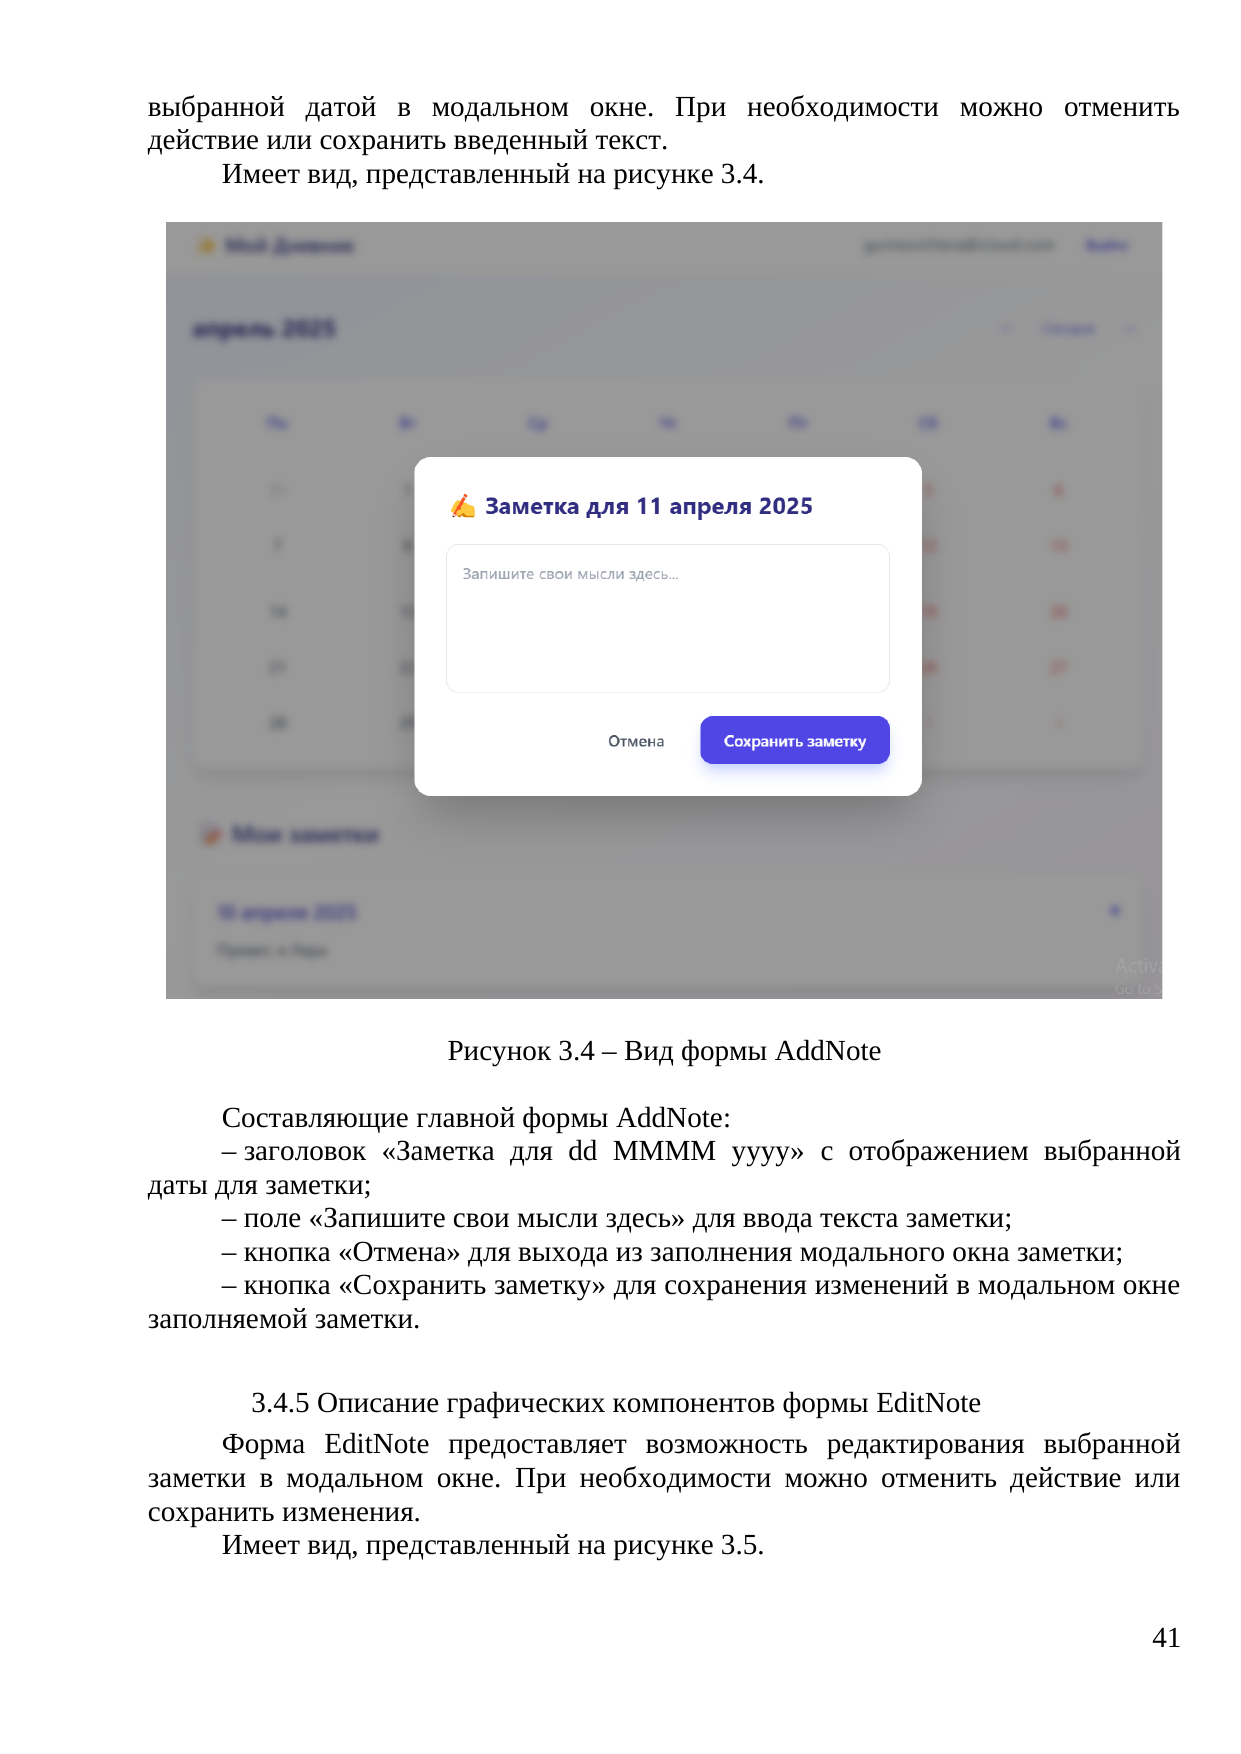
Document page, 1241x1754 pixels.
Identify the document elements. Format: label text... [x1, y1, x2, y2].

list Форма EditNote предоставляет возможность редактирования выбранной заметки в модальном окне. При необходимости можно отменить действие или сохранить изменения. [148, 1427, 1181, 1527]
list Имеет вид, представленный на рисунке 3.5. [148, 1527, 1181, 1561]
text Составляющие главной формы AddNote: [148, 1100, 1181, 1133]
picture [166, 222, 1163, 999]
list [148, 89, 1181, 156]
list Имеет вид, представленный на рисунке 3.4. [148, 156, 1181, 189]
text поле «Запишите свои мысли здесь» для ввода текста заметки; [148, 1200, 1181, 1234]
text Рисунок 3.4 – Вид формы AddNote [148, 1033, 1181, 1066]
subtitle 3.4.5 Описание графических компонентов формы EditNote [162, 1385, 1181, 1418]
text заголовок «Заметка для dd MMMM yyyy» с отображением выбранной даты для заметки; [148, 1133, 1181, 1200]
text кнопка «Отмена» для выхода из заполнения модального окна заметки; [148, 1234, 1181, 1267]
text кнопка «Сохранить заметку» для сохранения изменений в модальном окне заполняемой заметки. [148, 1267, 1181, 1334]
